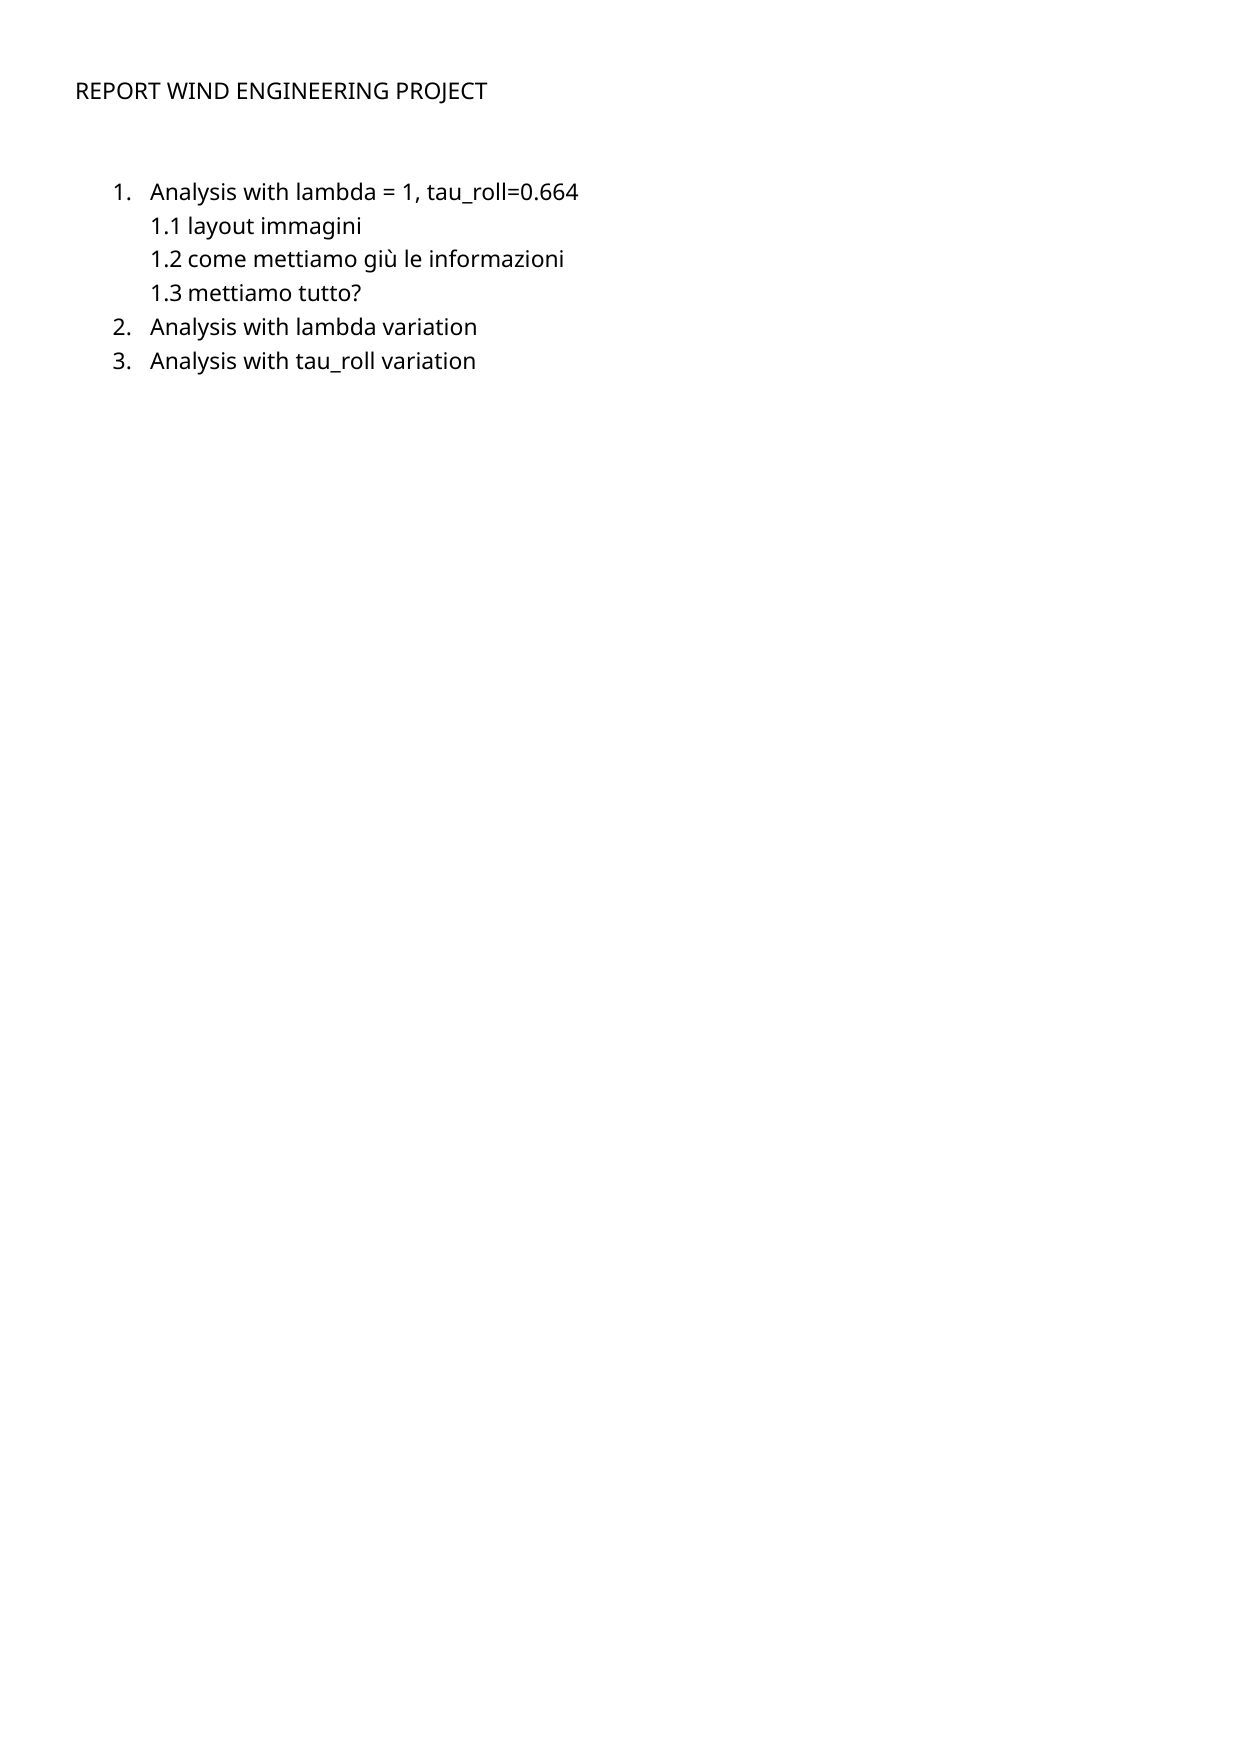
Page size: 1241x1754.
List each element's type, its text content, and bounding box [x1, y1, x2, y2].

text REPORT WIND ENGINEERING PROJECT [75, 75, 1165, 106]
list Analysis with lambda = 1, tau_roll=0.664 [112, 176, 1165, 207]
list come mettiamo giù le informazioni [150, 243, 1165, 274]
list Analysis with tau_roll variation [112, 344, 1165, 376]
list mettiamo tutto? [150, 277, 1165, 308]
list layout immagini [150, 209, 1165, 241]
list Analysis with lambda variation [112, 311, 1165, 342]
